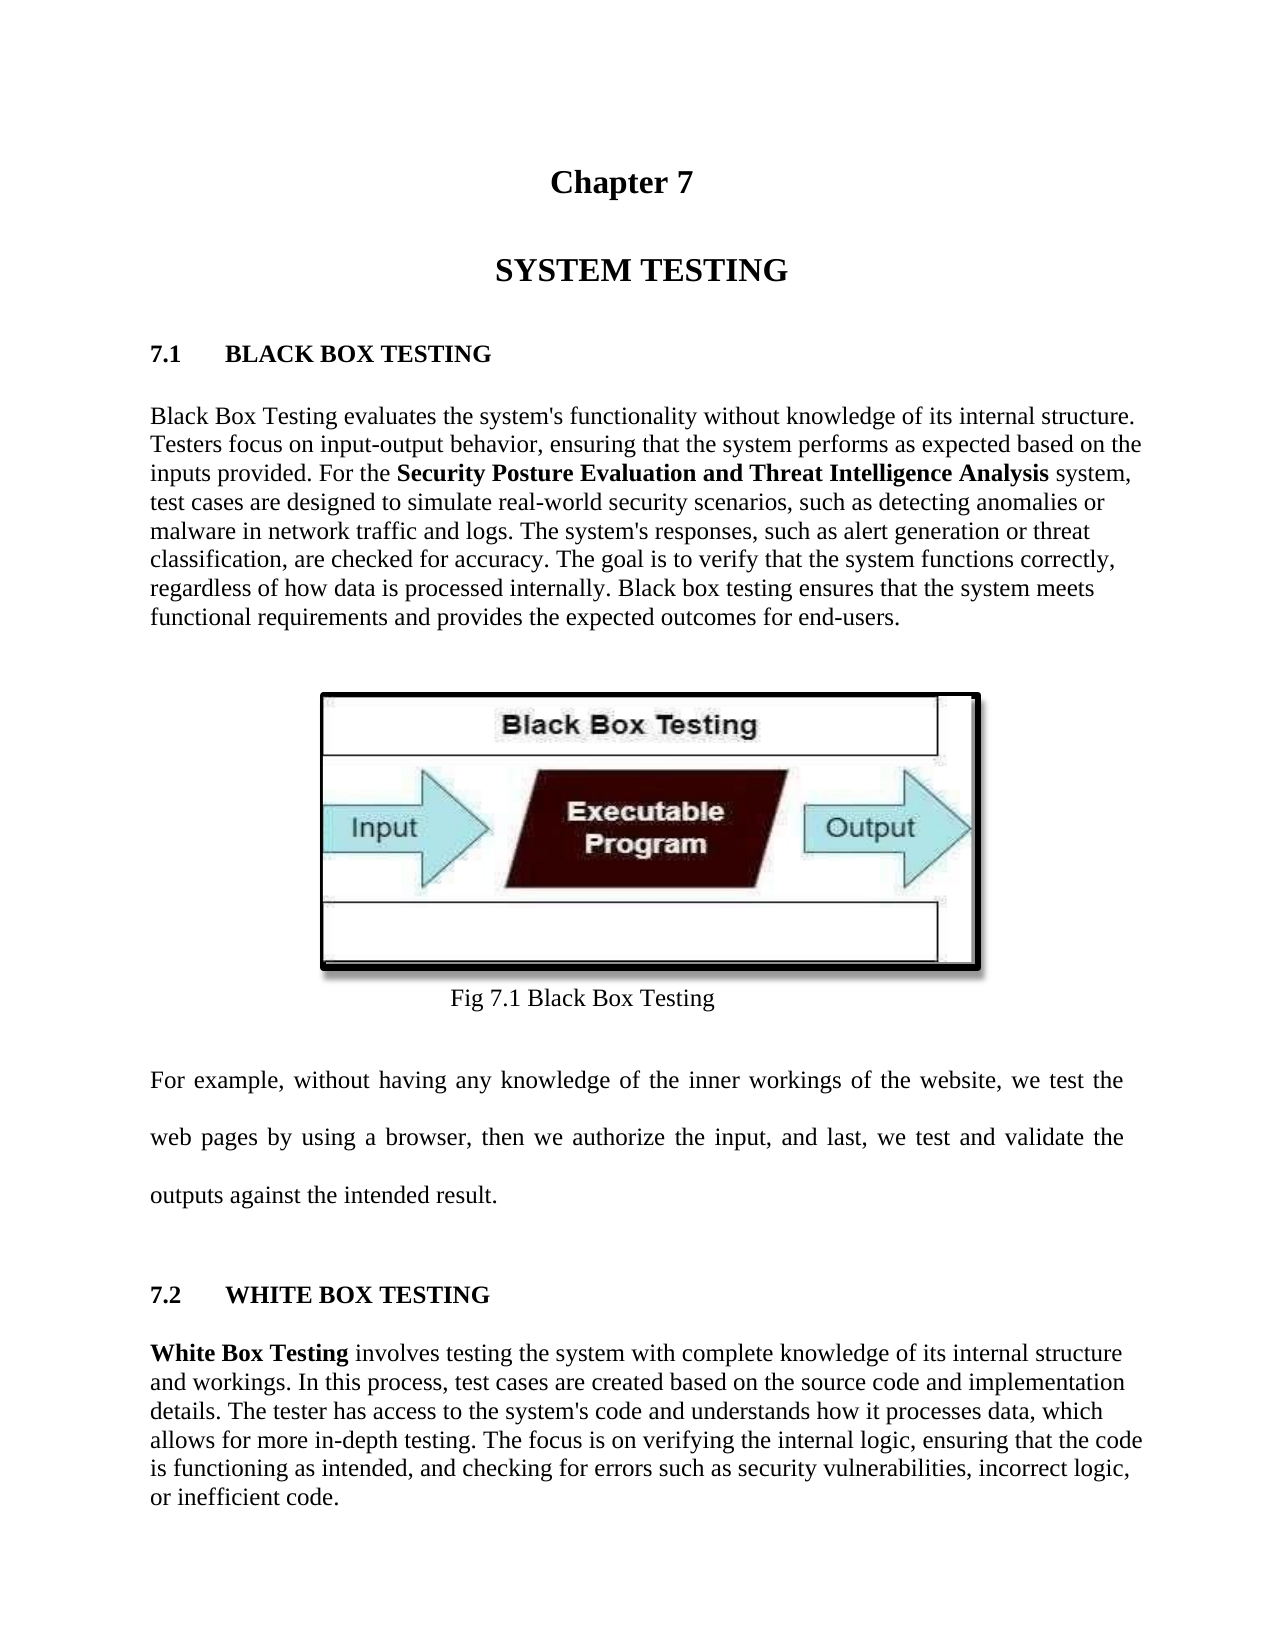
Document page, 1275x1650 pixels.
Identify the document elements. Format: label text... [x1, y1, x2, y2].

text White Box Testing involves testing the system with complete knowledge of its internal structure and workings. In this process, test cases are created based on the source code and implementation details. The tester has access to the system's code and understands how it processes data, which allows for more in-depth testing. The focus is on verifying the internal logic, ensuring that the code is functioning as intended, and checking for errors such as security vulnerabilities, incorrect logic, or inefficient code. [150, 1338, 1152, 1511]
picture [318, 696, 992, 987]
subtitle BLACK BOX TESTING [150, 339, 1152, 367]
text For example, without having any knowledge of the inner workings of the website, we test the web pages by using a browser, then we authorize the input, and last, we test and validate the outputs against the intended result. [150, 1065, 1125, 1208]
subtitle Chapter 7 SYSTEM TESTING [495, 162, 789, 289]
text Black Box Testing evaluates the system's functionality without knowledge of its internal structure. Testers focus on input-output behavior, ensuring that the system performs as expected based on the inputs provided. For the Security Posture Evaluation and Threat Intelligence Analysis system, test cases are designed to simulate real-world security scenarios, such as detecting anomalies or malware in network traffic and logs. The system's responses, such as alert generation or threat classification, are checked for accuracy. The goal is to verify that the system functions correctly, regardless of how data is processed internally. Black box testing ensures that the system meets functional requirements and provides the expected outcomes for end-users. [150, 401, 1152, 631]
subtitle WHITE BOX TESTING [150, 1281, 1152, 1309]
